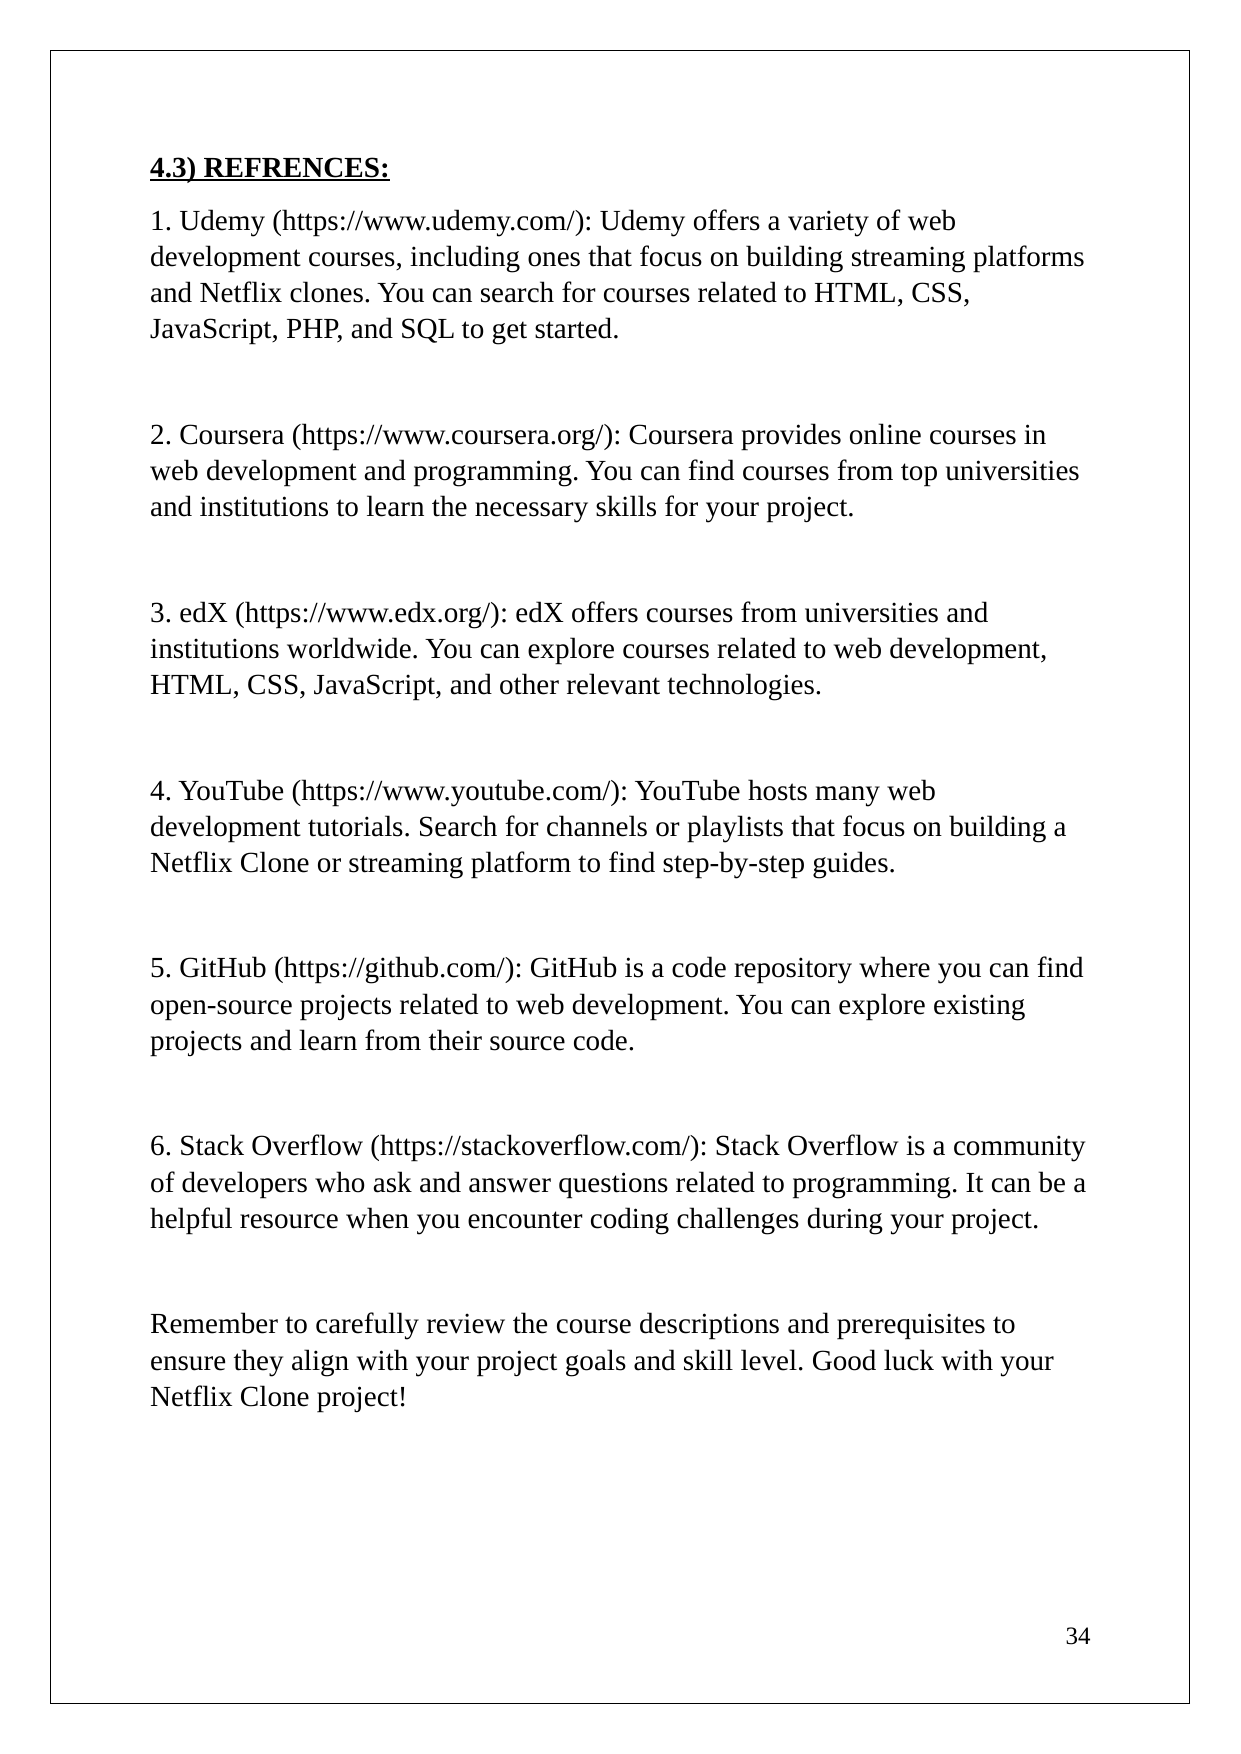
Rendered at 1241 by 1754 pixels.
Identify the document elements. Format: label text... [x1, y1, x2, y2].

text Remember to carefully review the course descriptions and prerequisites to ensure they align with your project goals and skill level. Good luck with your Netflix Clone project! [150, 1306, 1090, 1412]
text 4. YouTube (https://www.youtube.com/): YouTube hosts many web development tutorials. Search for channels or playlists that focus on building a Netflix Clone or streaming platform to find step-by-step guides. [150, 773, 1090, 878]
text 3. edX (https://www.edx.org/): edX offers courses from universities and institutions worldwide. You can explore courses related to web development, HTML, CSS, JavaScript, and other relevant technologies. [150, 595, 1090, 701]
text 5. GitHub (https://github.com/): GitHub is a code repository where you can find open-source projects related to web development. You can explore existing projects and learn from their source code. [150, 951, 1090, 1056]
text 4.3) REFRENCES: [150, 150, 1090, 183]
text 1. Udemy (https://www.udemy.com/): Udemy offers a variety of web development courses, including ones that focus on building streaming platforms and Netflix clones. You can search for courses related to HTML, CSS, JavaScript, PHP, and SQL to get started. [150, 203, 1090, 345]
text 6. Stack Overflow (https://stackoverflow.com/): Stack Overflow is a community of developers who ask and answer questions related to programming. It can be a helpful resource when you encounter coding challenges during your project. [150, 1128, 1090, 1234]
text 2. Coursera (https://www.coursera.org/): Coursera provides online courses in web development and programming. You can find courses from top universities and institutions to learn the necessary skills for your project. [150, 417, 1090, 523]
